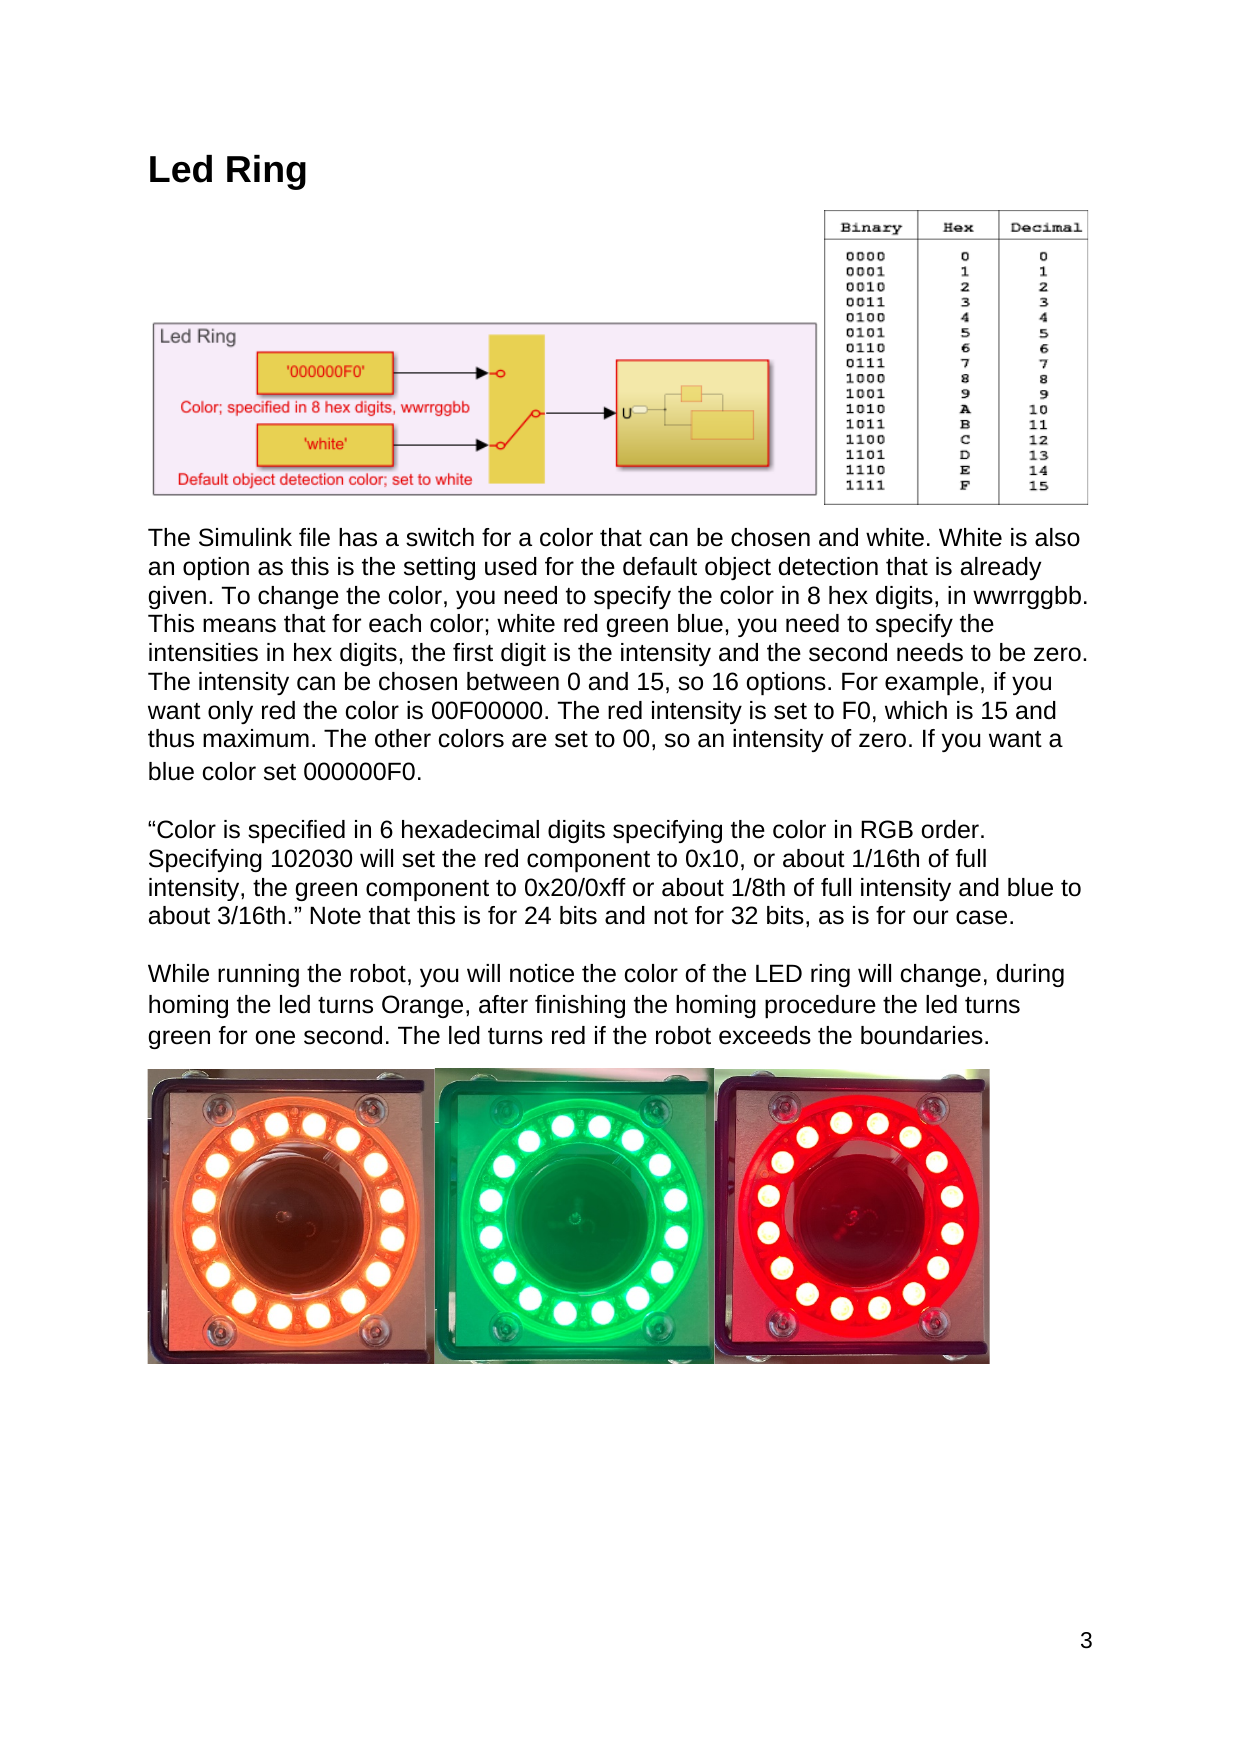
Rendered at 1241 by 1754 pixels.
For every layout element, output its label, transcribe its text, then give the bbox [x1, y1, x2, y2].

text The Simulink file has a switch for a color that can be chosen and white. White is also an option as this is the setting used for the default object detection that is already given. To change the color, you need to specify the color in 8 hex digits, in wwrrggbb. This means that for each color; white red green blue, you need to specify the intensities in hex digits, the first digit is the intensity and the second needs to be zero. The intensity can be chosen between 0 and 15, so 16 options. For example, if you want only red the color is 00F00000. The red intensity is set to F0, which is 15 and thus maximum. The other colors are set to 00, so an intensity of zero. If you want a blue color set 000000F0. [148, 523, 1093, 787]
text While running the robot, you will notice the color of the LED ring will change, during homing the led turns Orange, after finishing the homing procedure the led turns green for one second. The led turns red if the robot exceeds the boundaries. [148, 959, 1093, 1050]
picture [147, 210, 1089, 505]
picture [147, 1068, 990, 1364]
text “Color is specified in 6 hexadecimal digits specifying the color in RGB order. Specifying 102030 will set the red component to 0x10, or about 1/16th of full intensity, the green component to 0x20/0xff or about 1/8th of full intensity and blue to about 3/16th.” Note that this is for 24 bits and not for 32 bits, as is for our case. [293, 815, 1093, 930]
text Led Ring [148, 148, 1093, 191]
